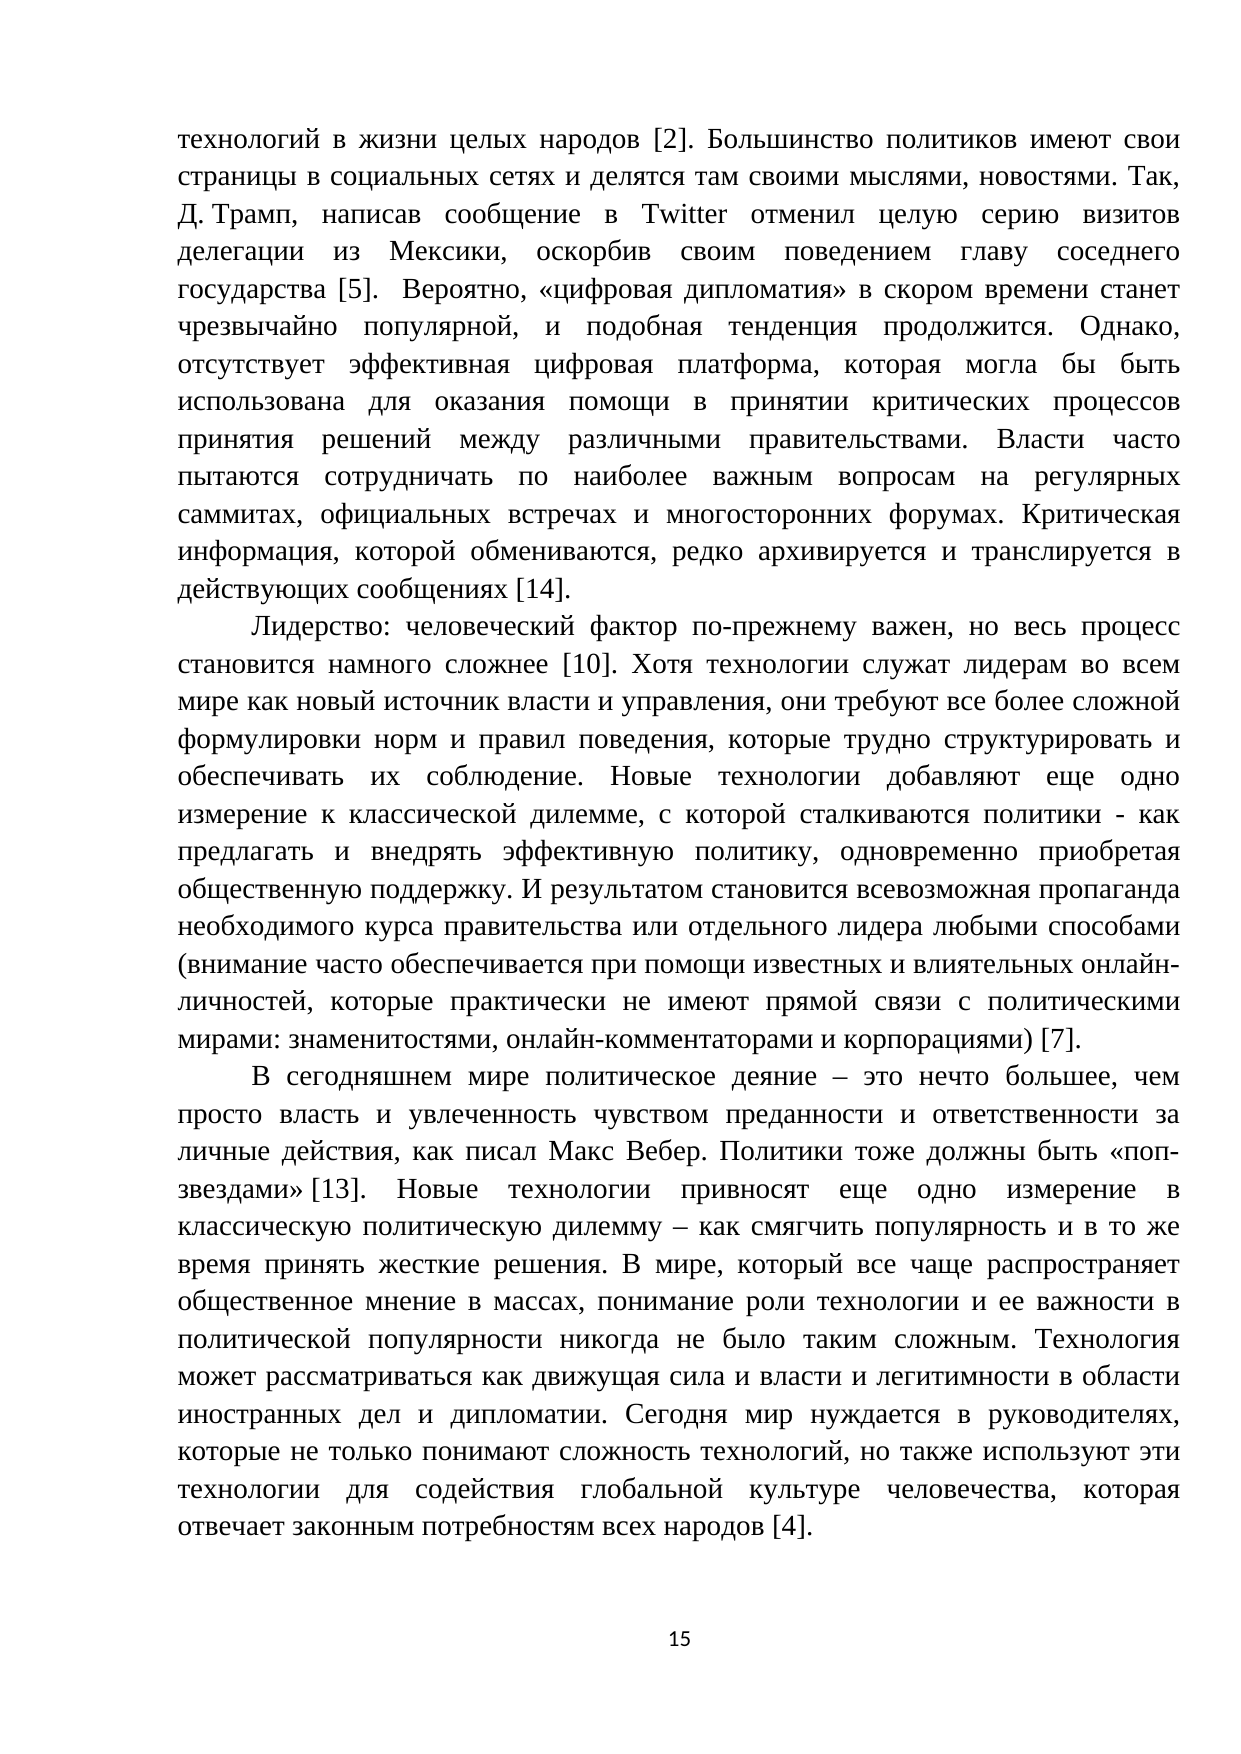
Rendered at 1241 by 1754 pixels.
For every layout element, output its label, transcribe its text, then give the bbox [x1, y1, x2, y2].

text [177, 118, 1181, 606]
text В сегодняшнем мире политическое деяние – это нечто большее, чем просто власть и увлеченность чувством преданности и ответственности за личные действия, как писал Макс Вебер. Политики тоже должны быть «поп-звездами» [13]. Новые технологии привносят еще одно измерение в классическую политическую дилемму – как смягчить популярность и в то же время принять жесткие решения. В мире, который все чаще распространяет общественное мнение в массах, понимание роли технологии и ее важности в политической популярности никогда не было таким сложным. Технология может рассматриваться как движущая сила и власти и легитимности в области иностранных дел и дипломатии. Сегодня мир нуждается в руководителях, которые не только понимают сложность технологий, но также используют эти технологии для содействия глобальной культуре человечества, которая отвечает законным потребностям всех народов [4]. [177, 1056, 1181, 1543]
text Лидерство: человеческий фактор по-прежнему важен, но весь процесс становится намного сложнее [10]. Хотя технологии служат лидерам во всем мире как новый источник власти и управления, они требуют все более сложной формулировки норм и правил поведения, которые трудно структурировать и обеспечивать их соблюдение. Новые технологии добавляют еще одно измерение к классической дилемме, с которой сталкиваются политики - как предлагать и внедрять эффективную политику, одновременно приобретая общественную поддержку. И результатом становится всевозможная пропаганда необходимого курса правительства или отдельного лидера любыми способами (внимание часто обеспечивается при помощи известных и влиятельных онлайн-личностей, которые практически не имеют прямой связи с политическими мирами: знаменитостями, онлайн-комментаторами и корпорациями) [7]. [177, 606, 1181, 1056]
